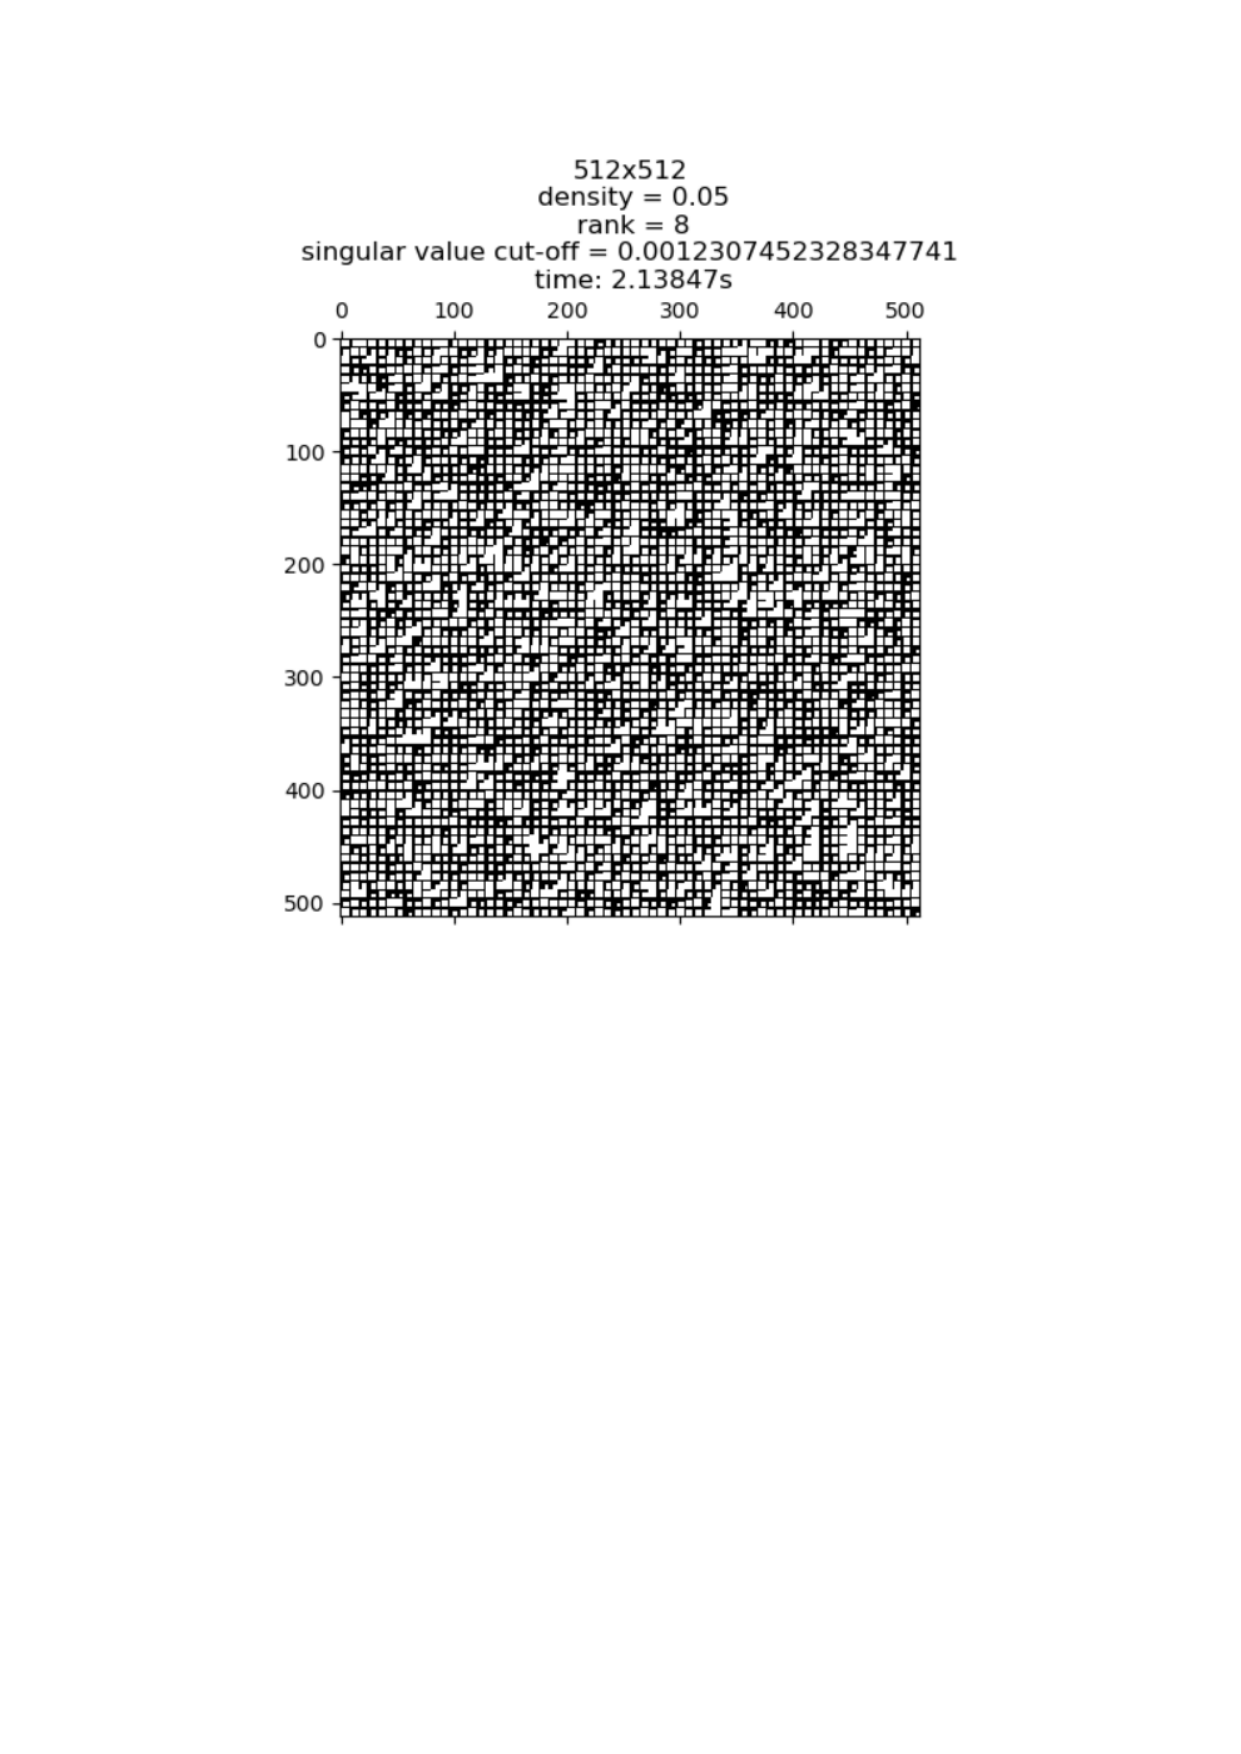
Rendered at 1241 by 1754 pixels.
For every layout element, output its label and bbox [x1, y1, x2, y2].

picture [273, 147, 967, 952]
